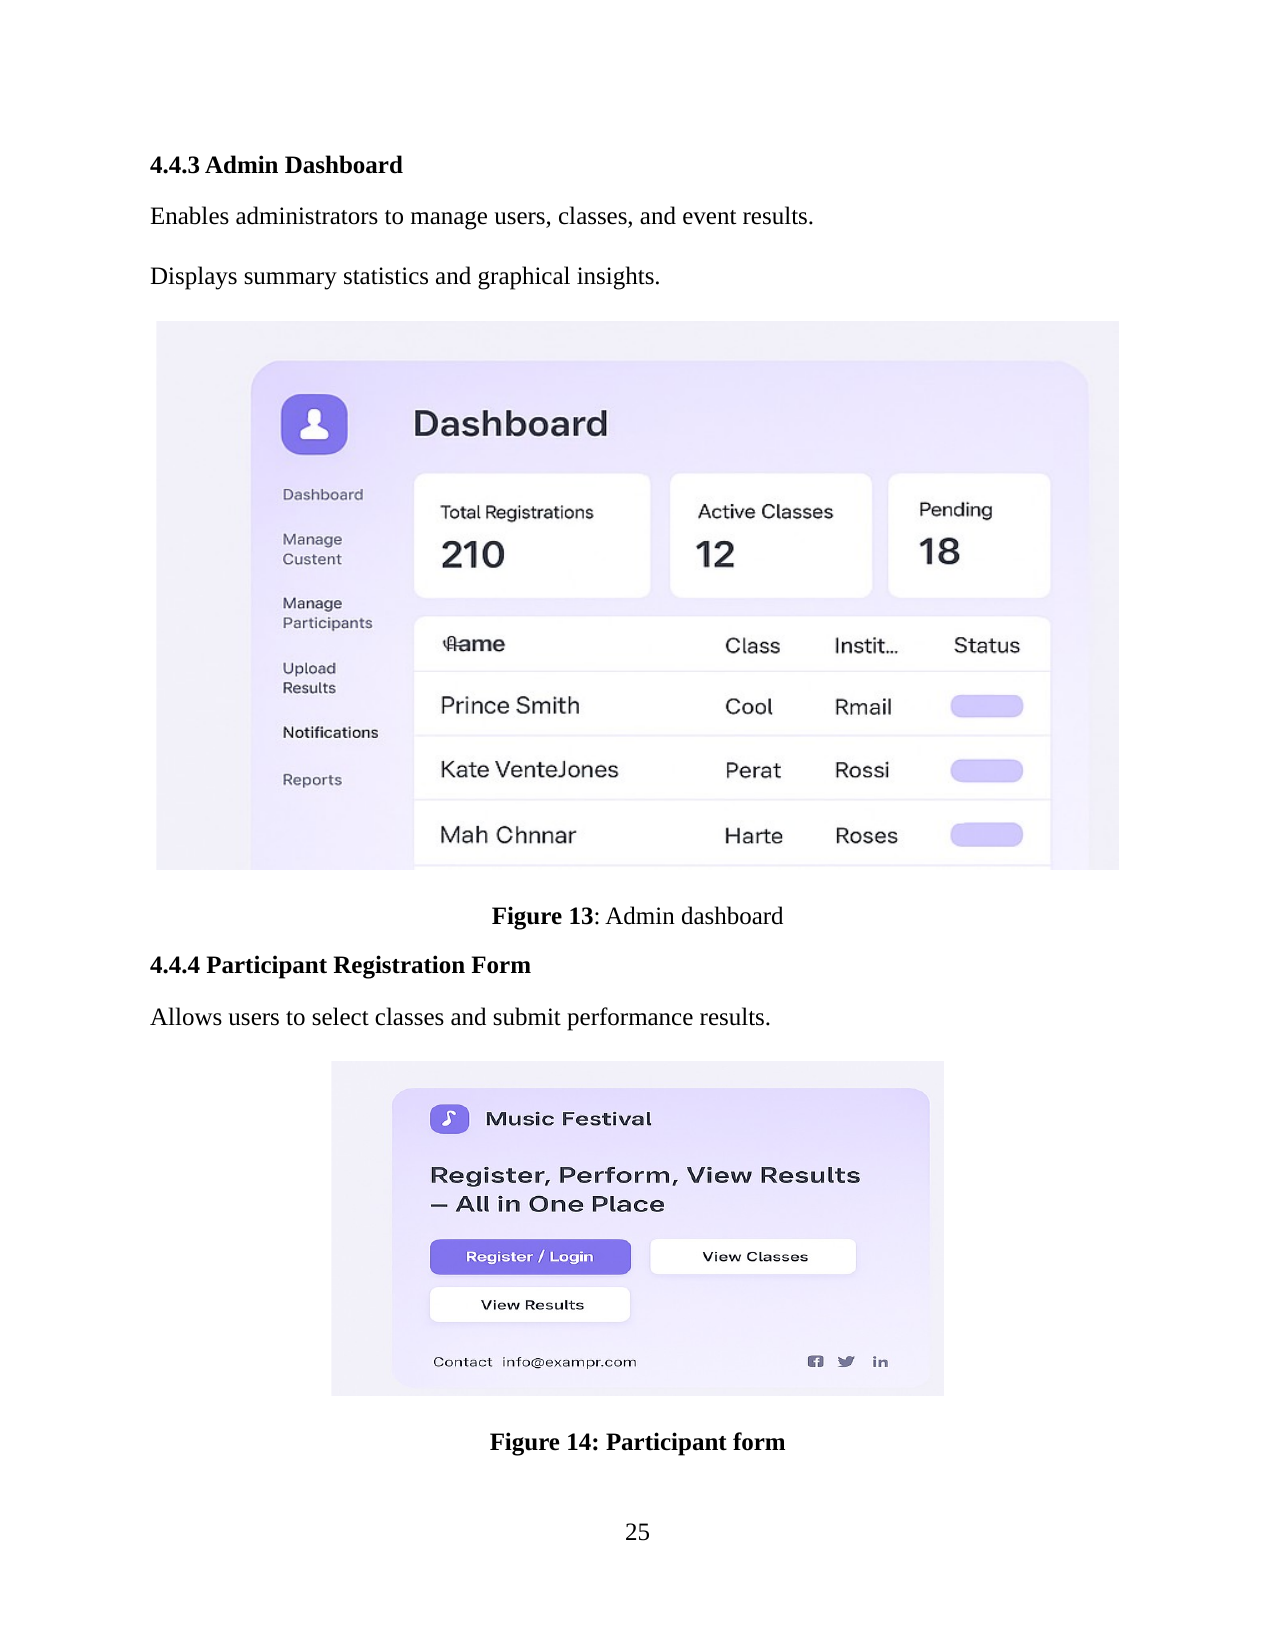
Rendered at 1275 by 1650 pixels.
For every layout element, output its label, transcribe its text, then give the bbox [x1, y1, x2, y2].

text Figure 13: Admin dashboard [150, 901, 1125, 929]
subtitle 4.4.3 Admin Dashboard [150, 150, 1125, 179]
text Enables administrators to manage users, classes, and event results. [150, 201, 1125, 230]
text Allows users to select classes and submit performance results. [150, 1002, 1125, 1031]
text Figure 14: Participant form [150, 1427, 1125, 1456]
subtitle 4.4.4 Participant Registration Form [150, 950, 1125, 979]
picture [331, 1061, 944, 1396]
text Displays summary statistics and graphical insights. [150, 261, 1125, 290]
picture [156, 321, 1119, 870]
